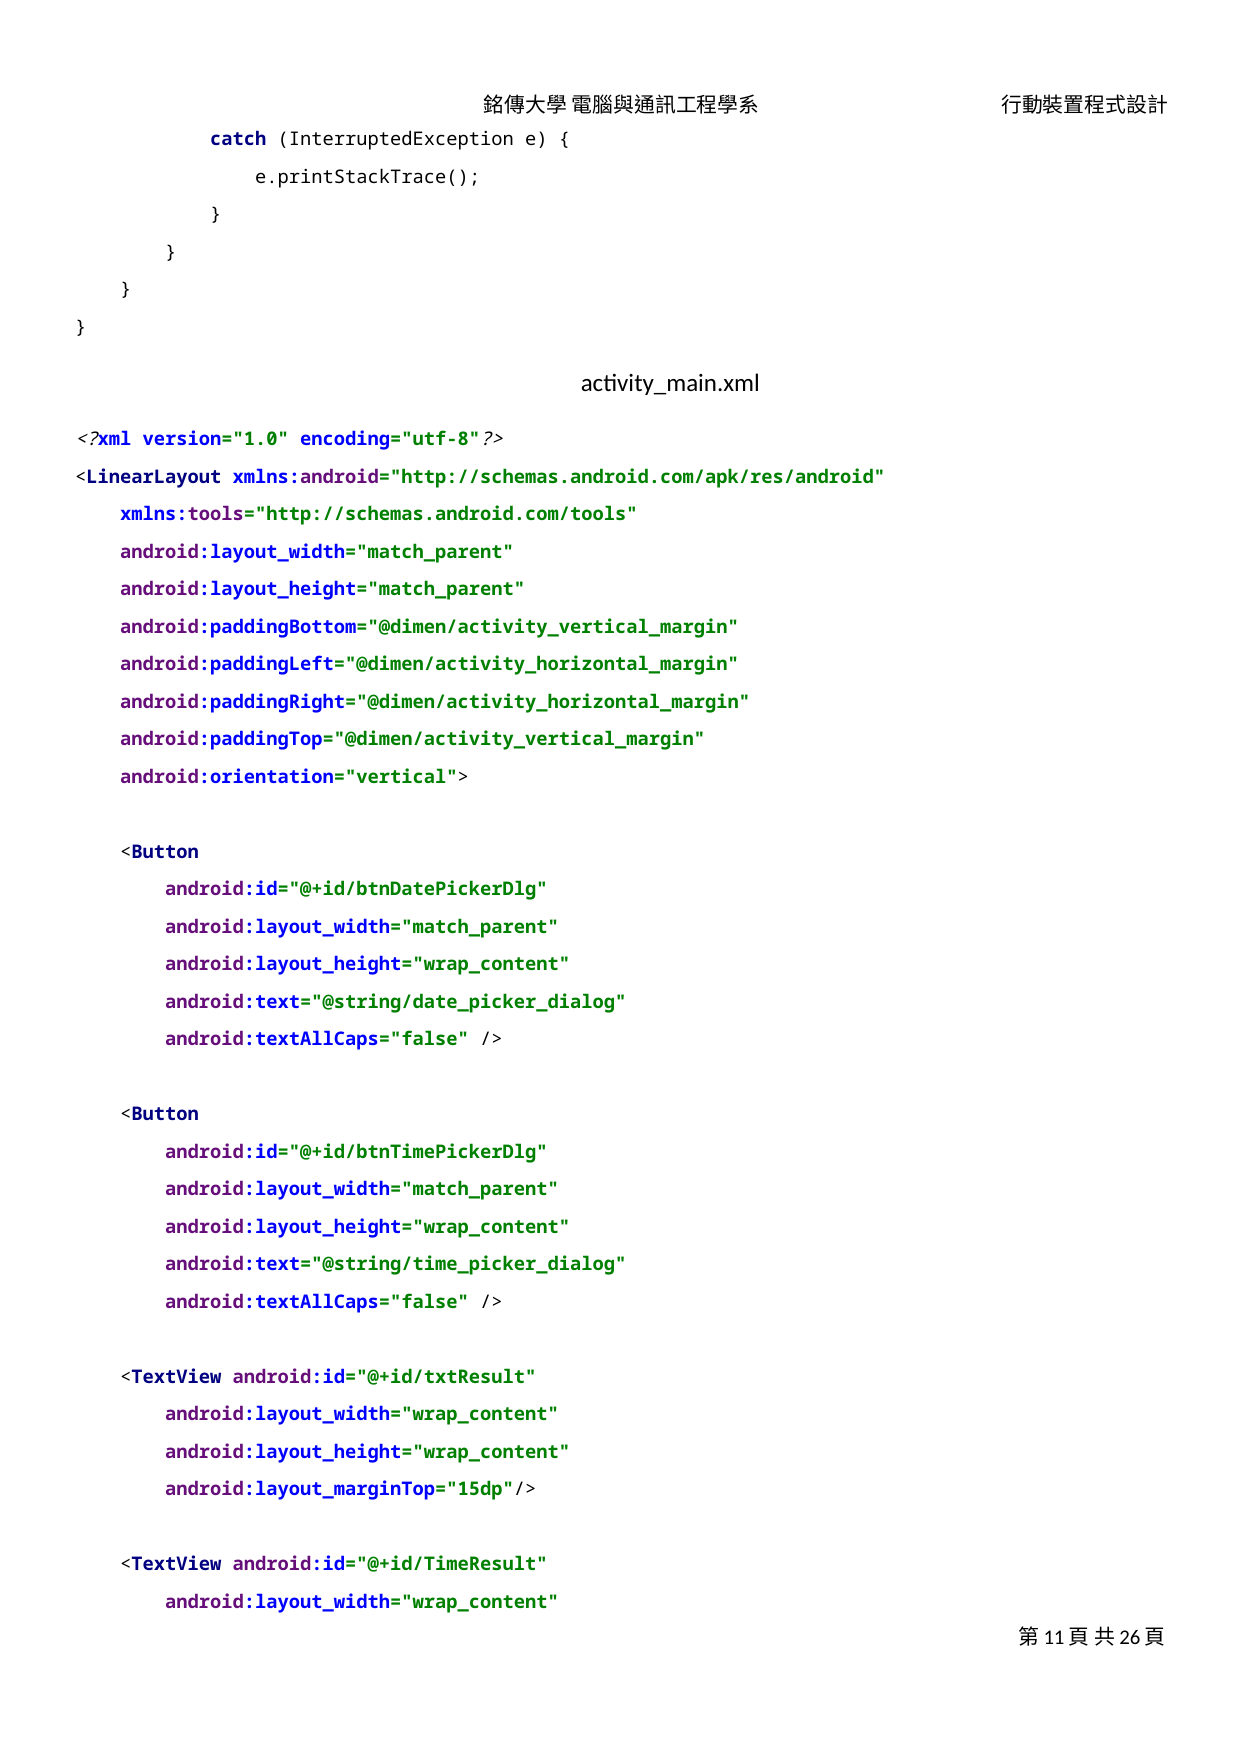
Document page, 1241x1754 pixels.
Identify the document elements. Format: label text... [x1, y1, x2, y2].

text activity_main.xml [175, 363, 1165, 401]
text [75, 119, 1165, 344]
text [75, 419, 1165, 1619]
